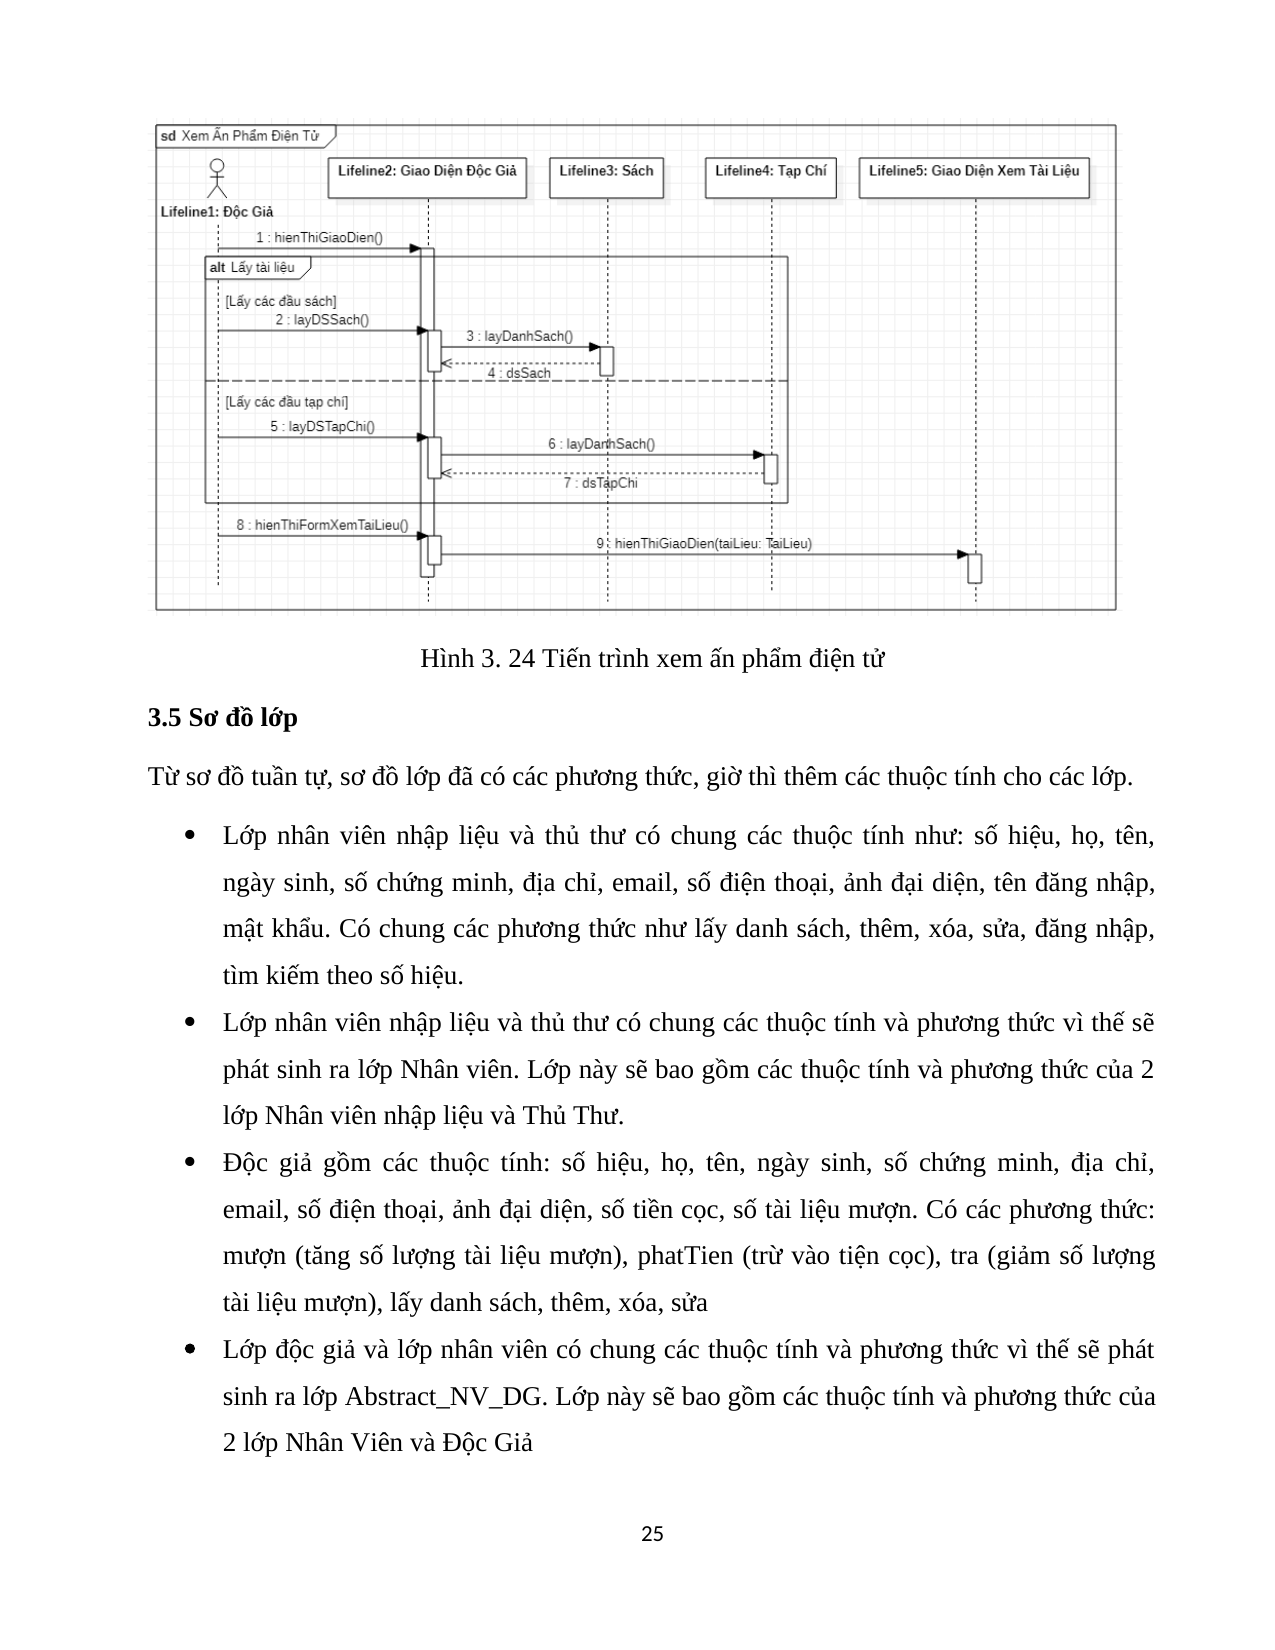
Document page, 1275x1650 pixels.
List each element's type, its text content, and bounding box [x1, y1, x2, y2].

subtitle 3.5 Sơ đồ lớp [148, 701, 1157, 732]
text Hình 3. 24 Tiến trình xem ấn phẩm điện tử [148, 642, 1157, 673]
picture [147, 118, 1123, 616]
list Lớp nhân viên nhập liệu và thủ thư có chung các thuộc tính như: số hiệu, họ, tên, ngày sinh, số chứng minh, địa chỉ, email, số điện thoại, ảnh đại diện, tên đăng nhập, mật khẩu. Có chung các phương thức như lấy danh sách, thêm, xóa, sửa, đăng nhập, tìm kiếm theo số hiệu. [185, 819, 1157, 990]
text Từ sơ đồ tuần tự, sơ đồ lớp đã có các phương thức, giờ thì thêm các thuộc tính cho các lớp. [148, 760, 1157, 791]
list Độc giả gồm các thuộc tính: số hiệu, họ, tên, ngày sinh, số chứng minh, địa chỉ, email, số điện thoại, ảnh đại diện, số tiền cọc, số tài liệu mượn. Có các phương thức: mượn (tăng số lượng tài liệu mượn), phatTien (trừ vào tiện cọc), tra (giảm số lượng tài liệu mượn), lấy danh sách, thêm, xóa, sửa [185, 1146, 1157, 1317]
list Lớp độc giả và lớp nhân viên có chung các thuộc tính và phương thức vì thế sẽ phát sinh ra lớp Abstract_NV_DG. Lớp này sẽ bao gồm các thuộc tính và phương thức của 2 lớp Nhân Viên và Độc Giả [185, 1333, 1157, 1457]
list Lớp nhân viên nhập liệu và thủ thư có chung các thuộc tính và phương thức vì thế sẽ phát sinh ra lớp Nhân viên. Lớp này sẽ bao gồm các thuộc tính và phương thức của 2 lớp Nhân viên nhập liệu và Thủ Thư. [185, 1006, 1157, 1131]
